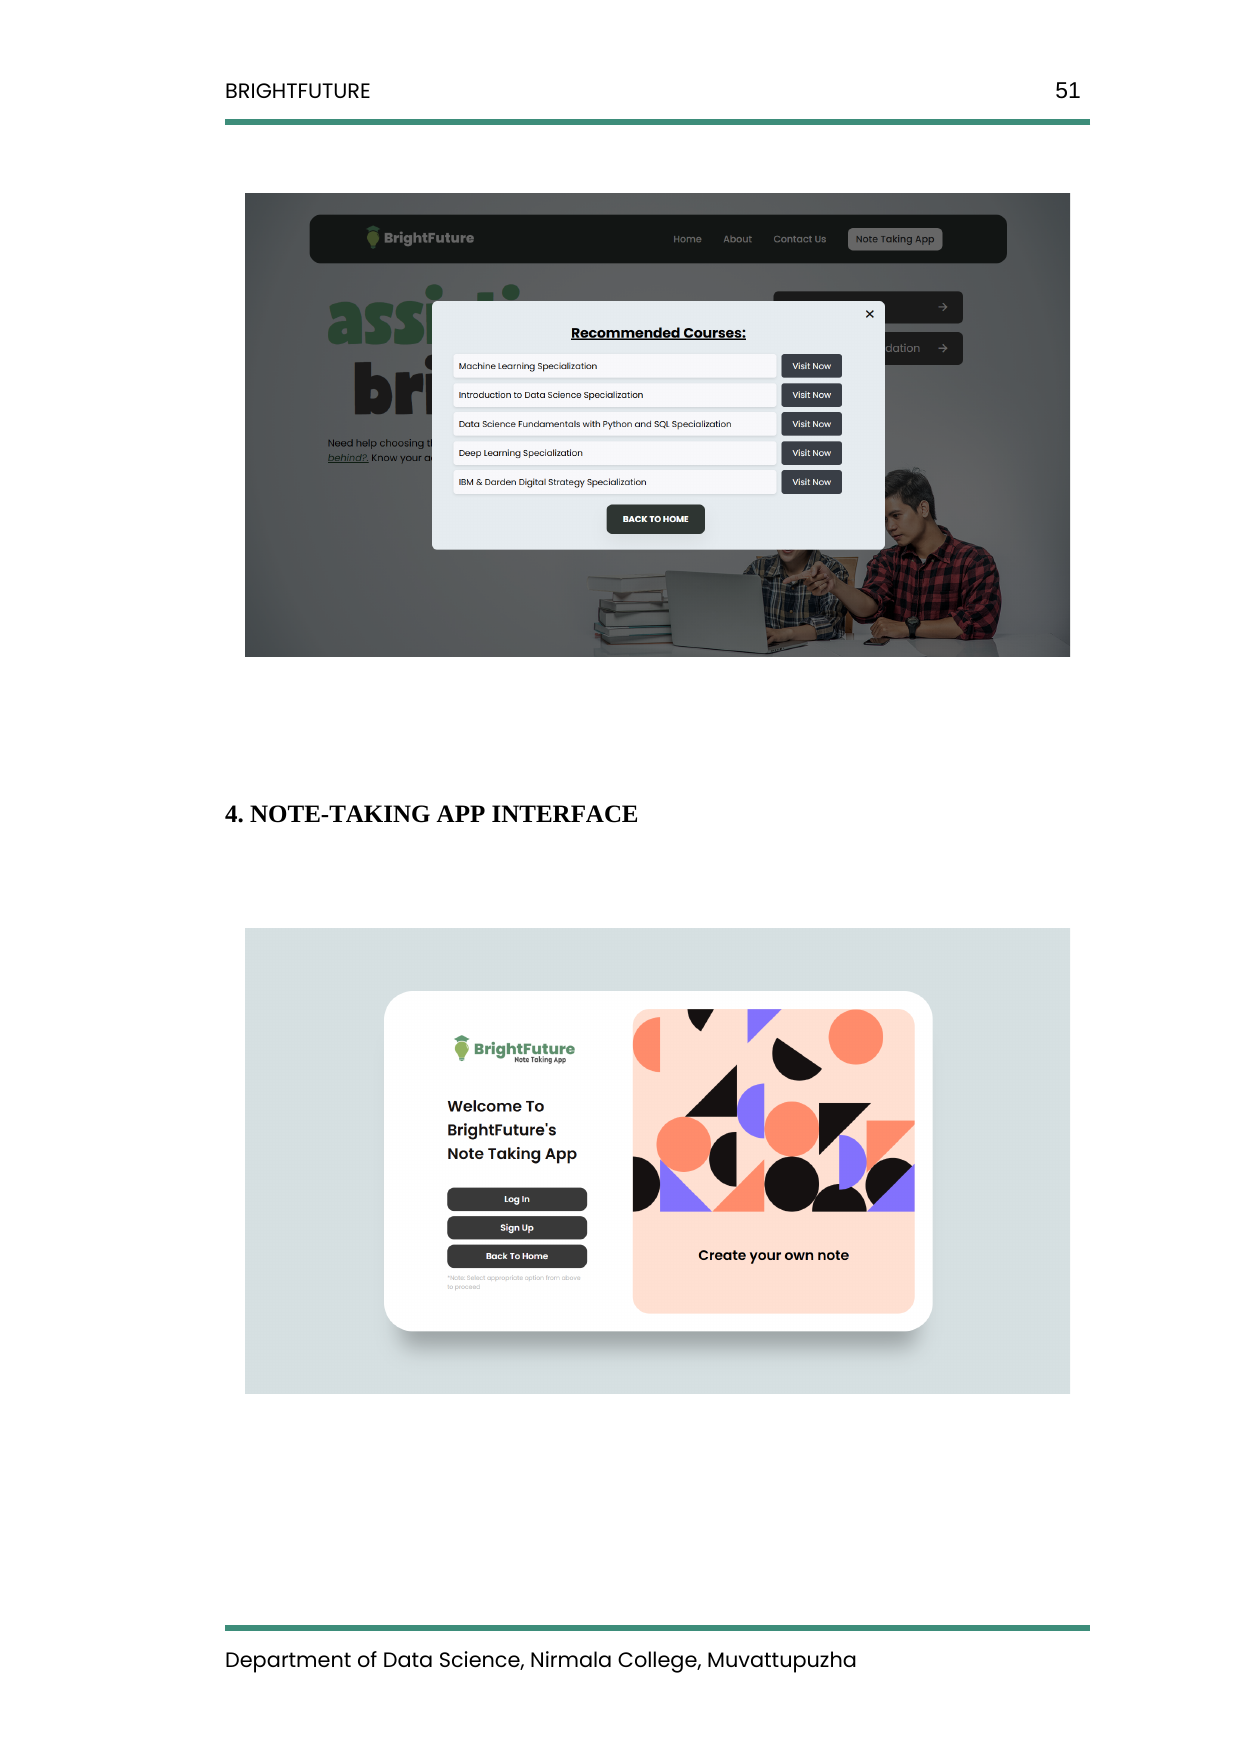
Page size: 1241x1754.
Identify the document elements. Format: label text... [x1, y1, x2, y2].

picture [245, 928, 1071, 1394]
text 4. NOTE-TAKING APP INTERFACE [225, 799, 1090, 828]
picture [245, 193, 1071, 657]
